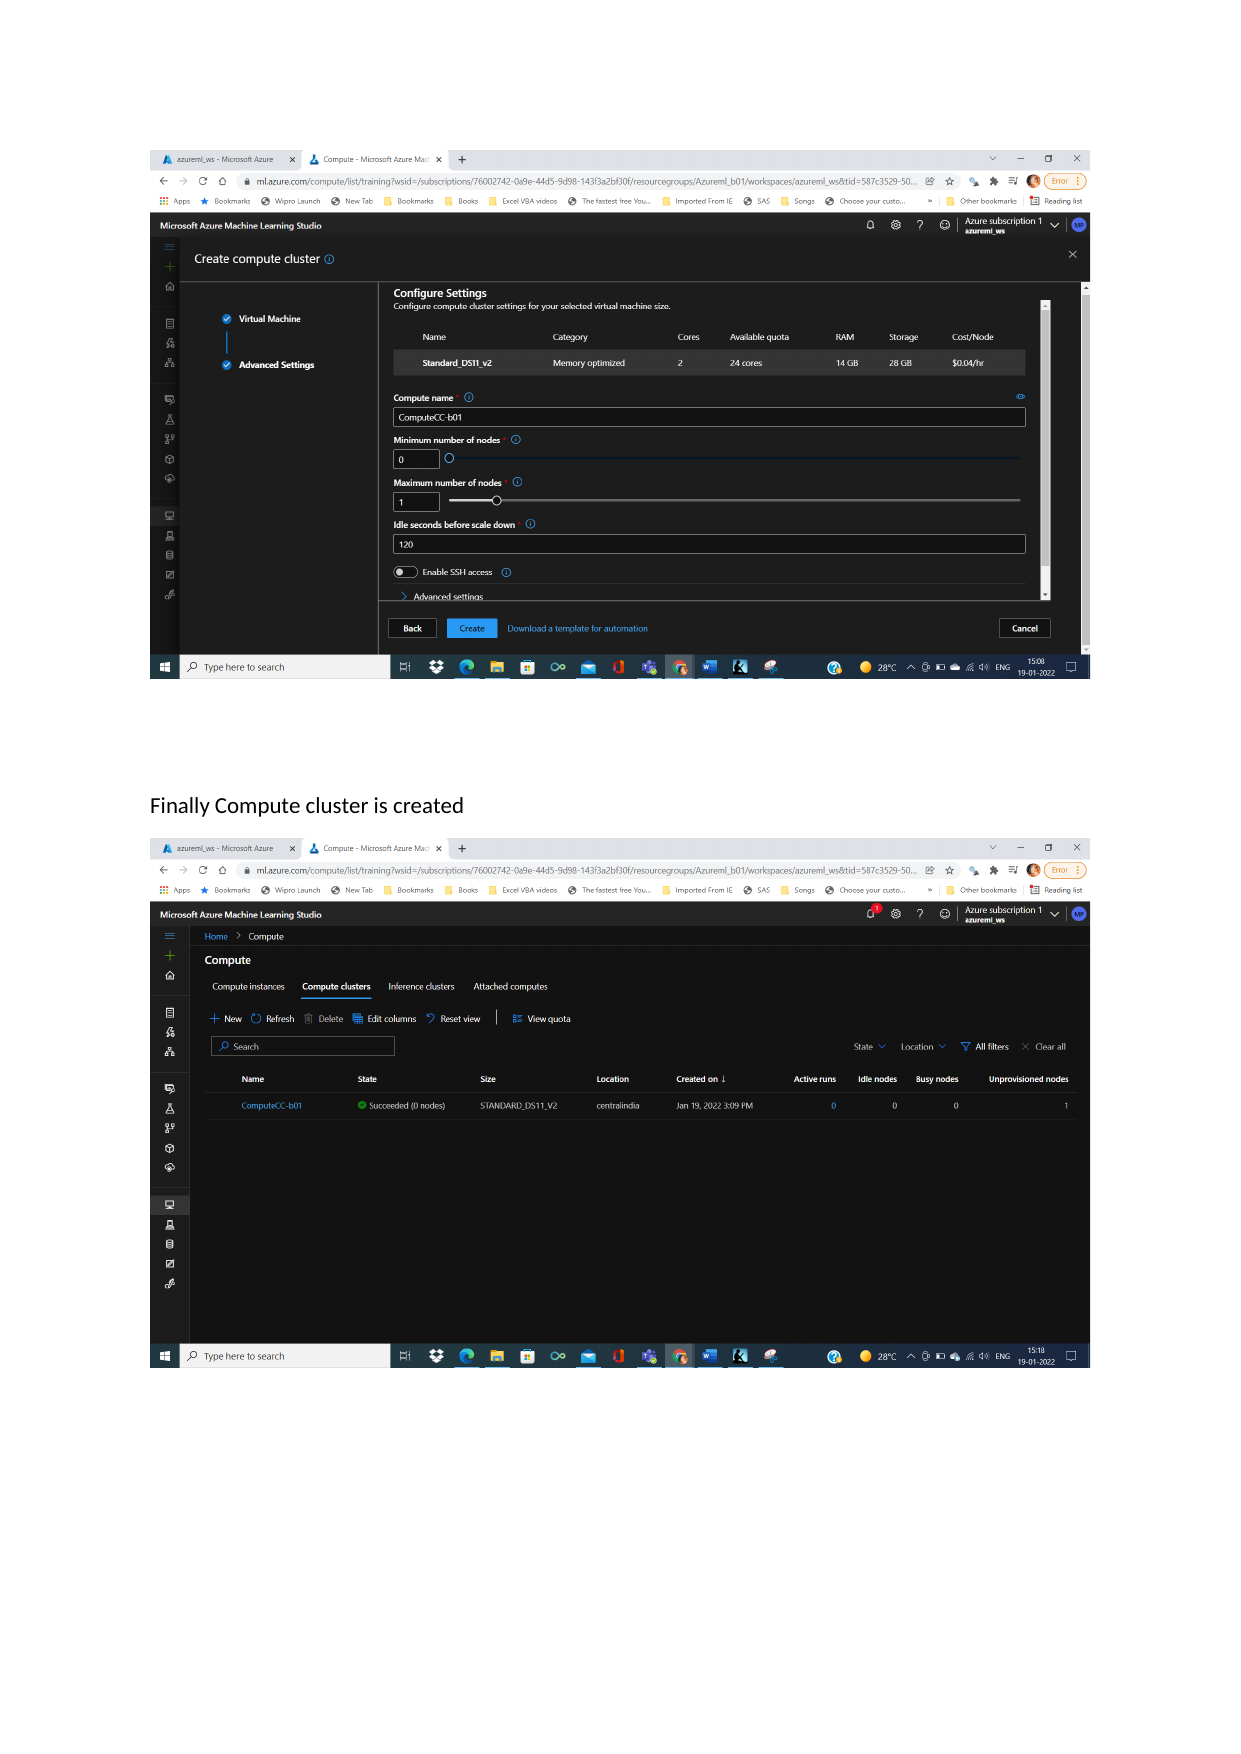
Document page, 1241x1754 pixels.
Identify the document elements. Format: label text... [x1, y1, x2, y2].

picture [150, 150, 1091, 679]
text Finally Compute cluster is created [150, 791, 1090, 819]
picture [150, 838, 1091, 1368]
